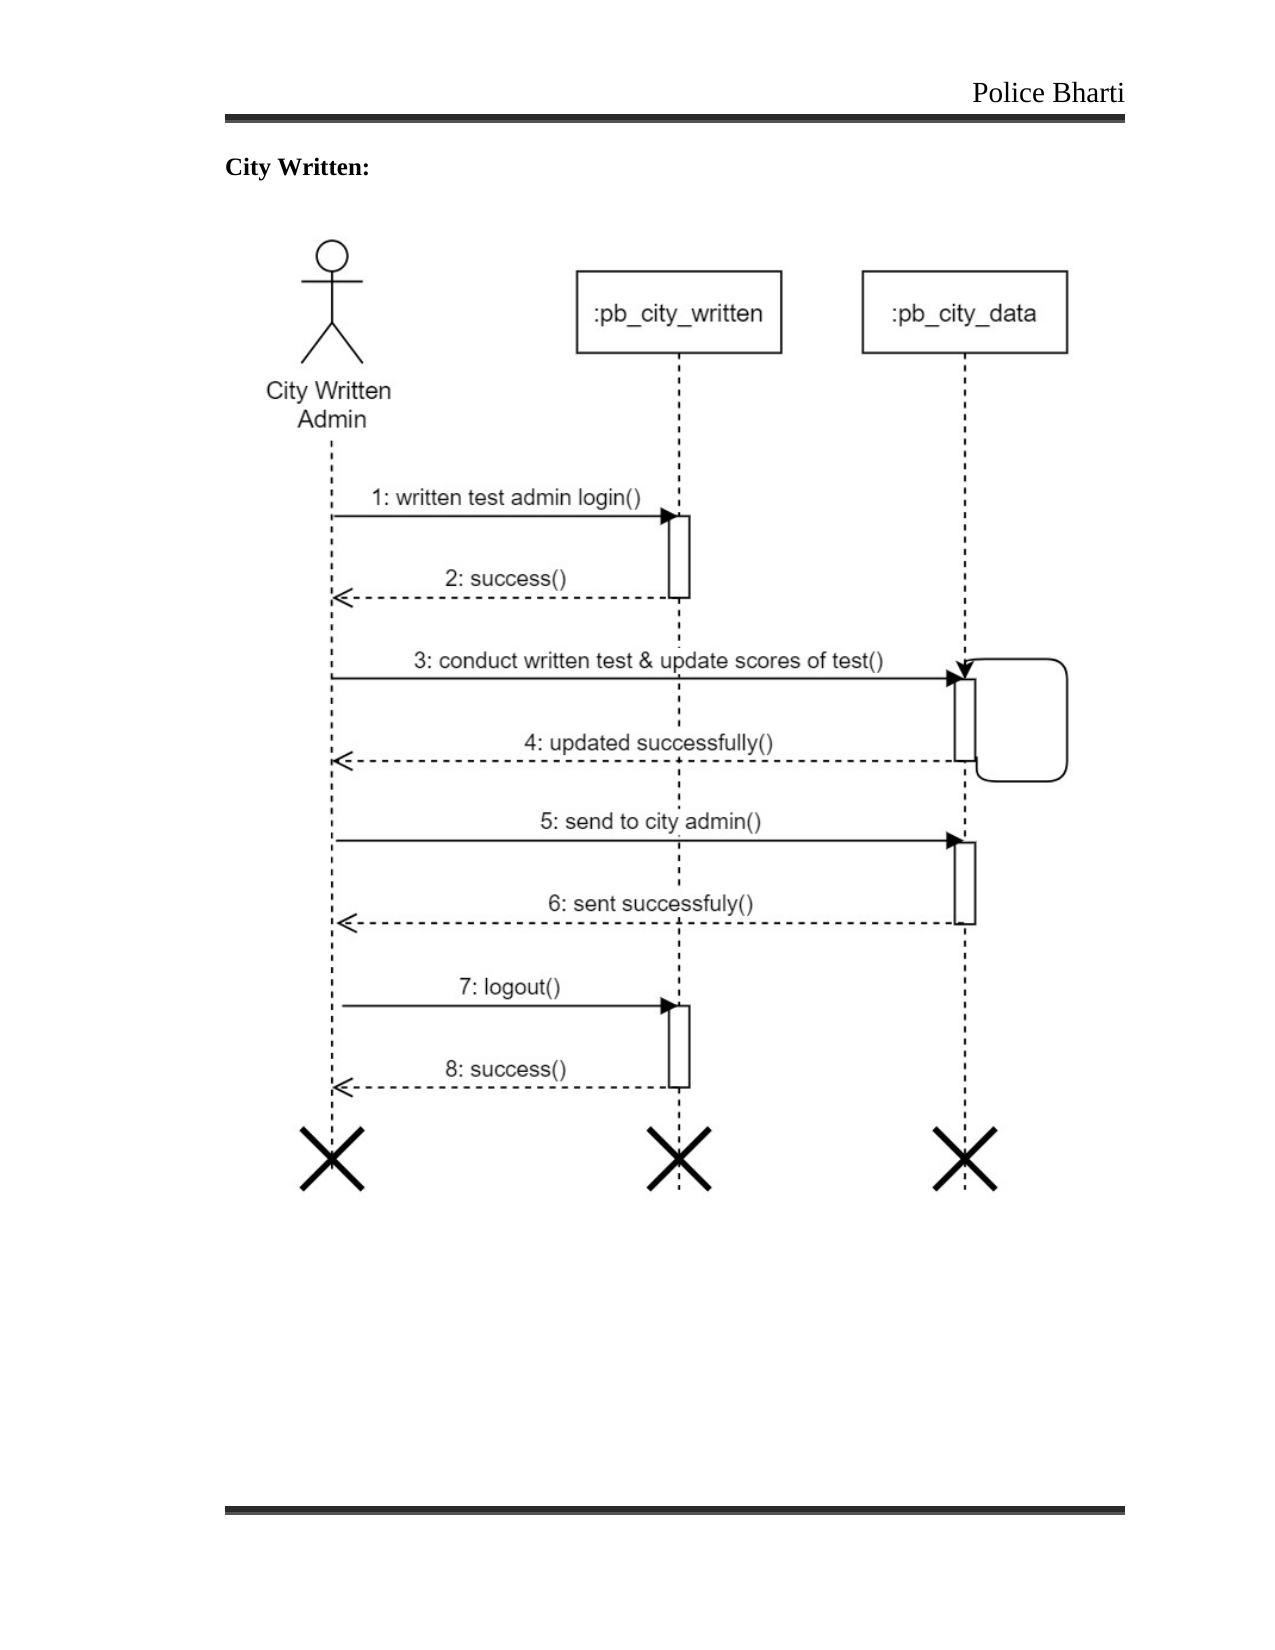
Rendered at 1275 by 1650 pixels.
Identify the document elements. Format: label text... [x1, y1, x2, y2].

picture [225, 199, 1125, 1234]
text City Written: [225, 152, 1125, 181]
